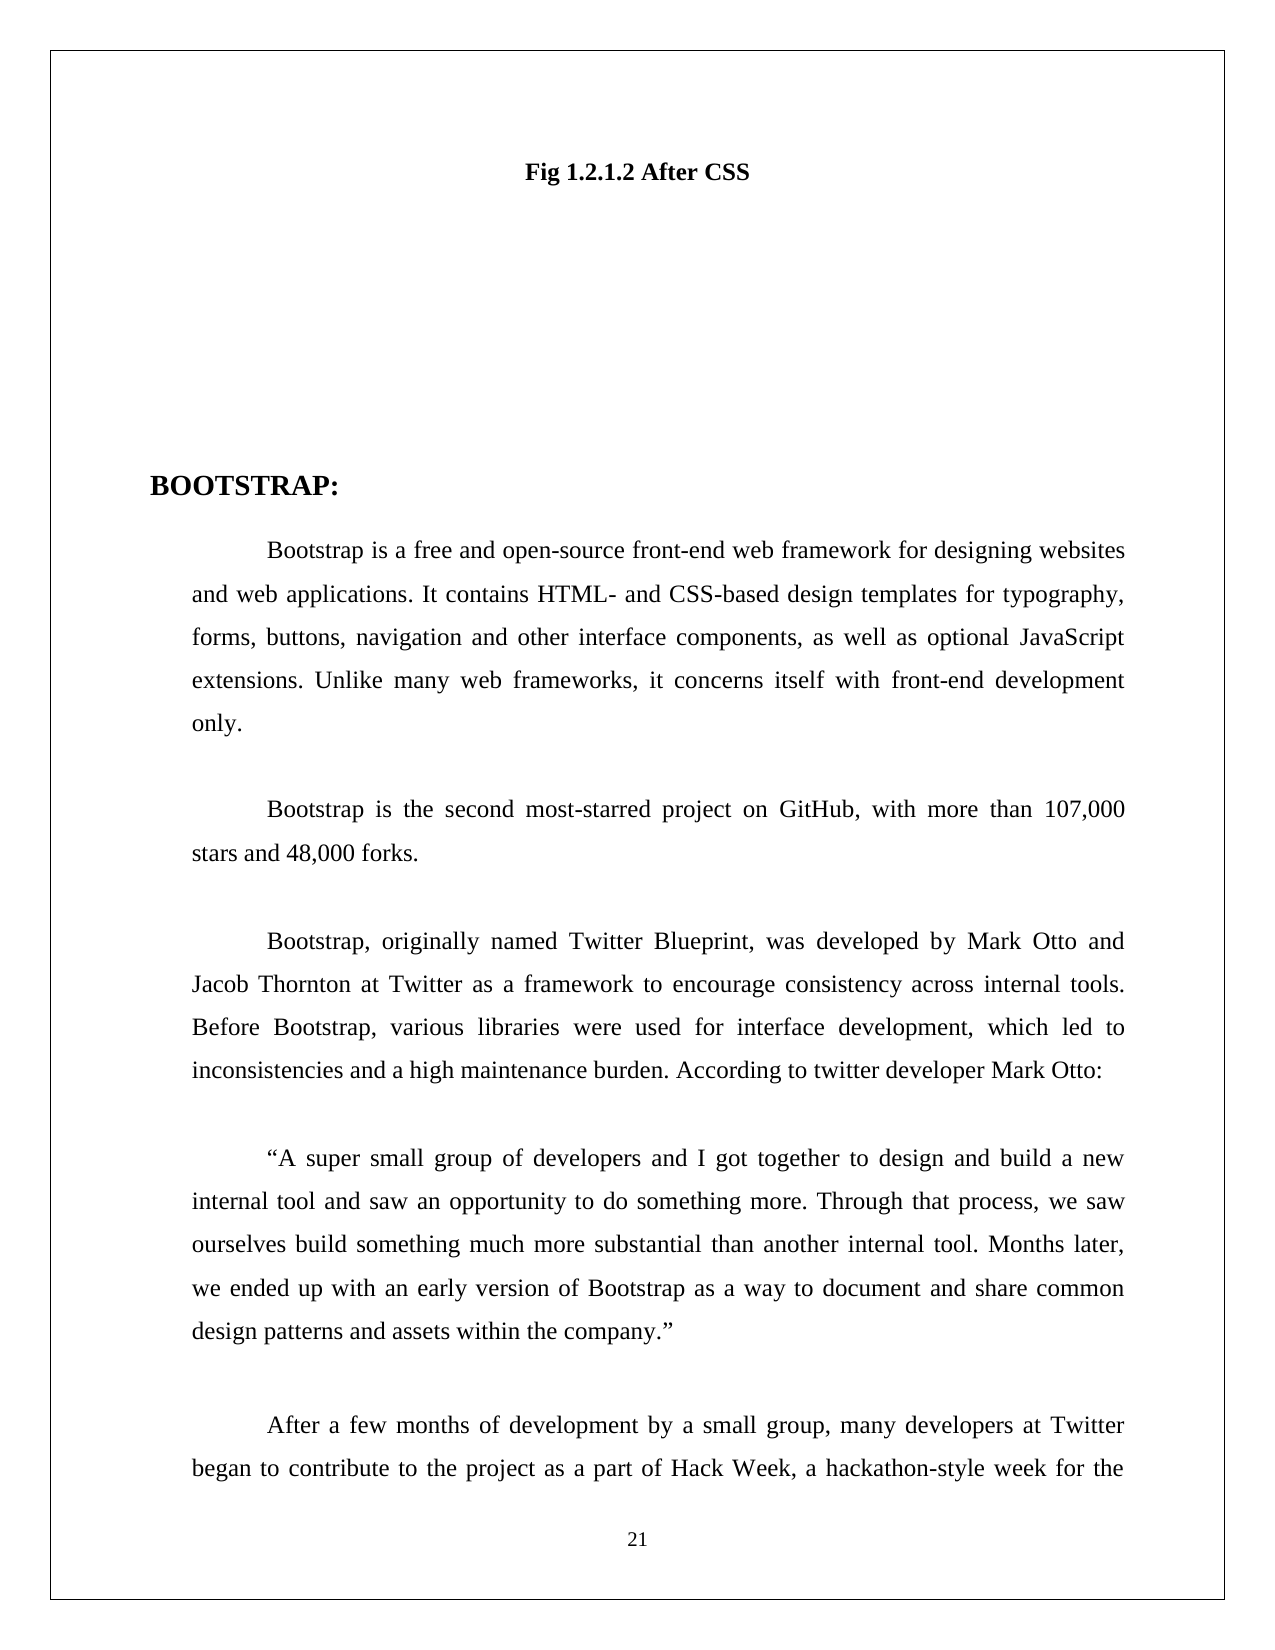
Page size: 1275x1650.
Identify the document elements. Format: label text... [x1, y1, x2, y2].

text Fig 1.2.1.2 After CSS [150, 157, 1125, 186]
text Bootstrap, originally named Twitter Blueprint, was developed by Mark Otto and Jacob Thornton at Twitter as a framework to encourage consistency across internal tools. Before Bootstrap, various libraries were used for interface development, which led to inconsistencies and a high maintenance burden. According to twitter developer Mark Otto: [192, 926, 1125, 1084]
text Bootstrap is the second most-starred project on GitHub, with more than 107,000 stars and 48,000 forks. [192, 794, 1125, 866]
text Bootstrap is a free and open-source front-end web framework for designing websites and web applications. It contains HTML- and CSS-based design templates for typography, forms, buttons, navigation and other interface components, as well as optional JavaScript extensions. Unlike many web frameworks, it concerns itself with front-end development only. [192, 536, 1125, 737]
text “A super small group of developers and I got together to design and build a new internal tool and saw an opportunity to do something more. Through that process, we saw ourselves build something much more substantial than another internal tool. Months later, we ended up with an early version of Bootstrap as a way to document and share common design patterns and assets within the company.” [192, 1143, 1125, 1344]
text BOOTSTRAP: [150, 468, 1125, 502]
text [192, 1410, 1125, 1482]
